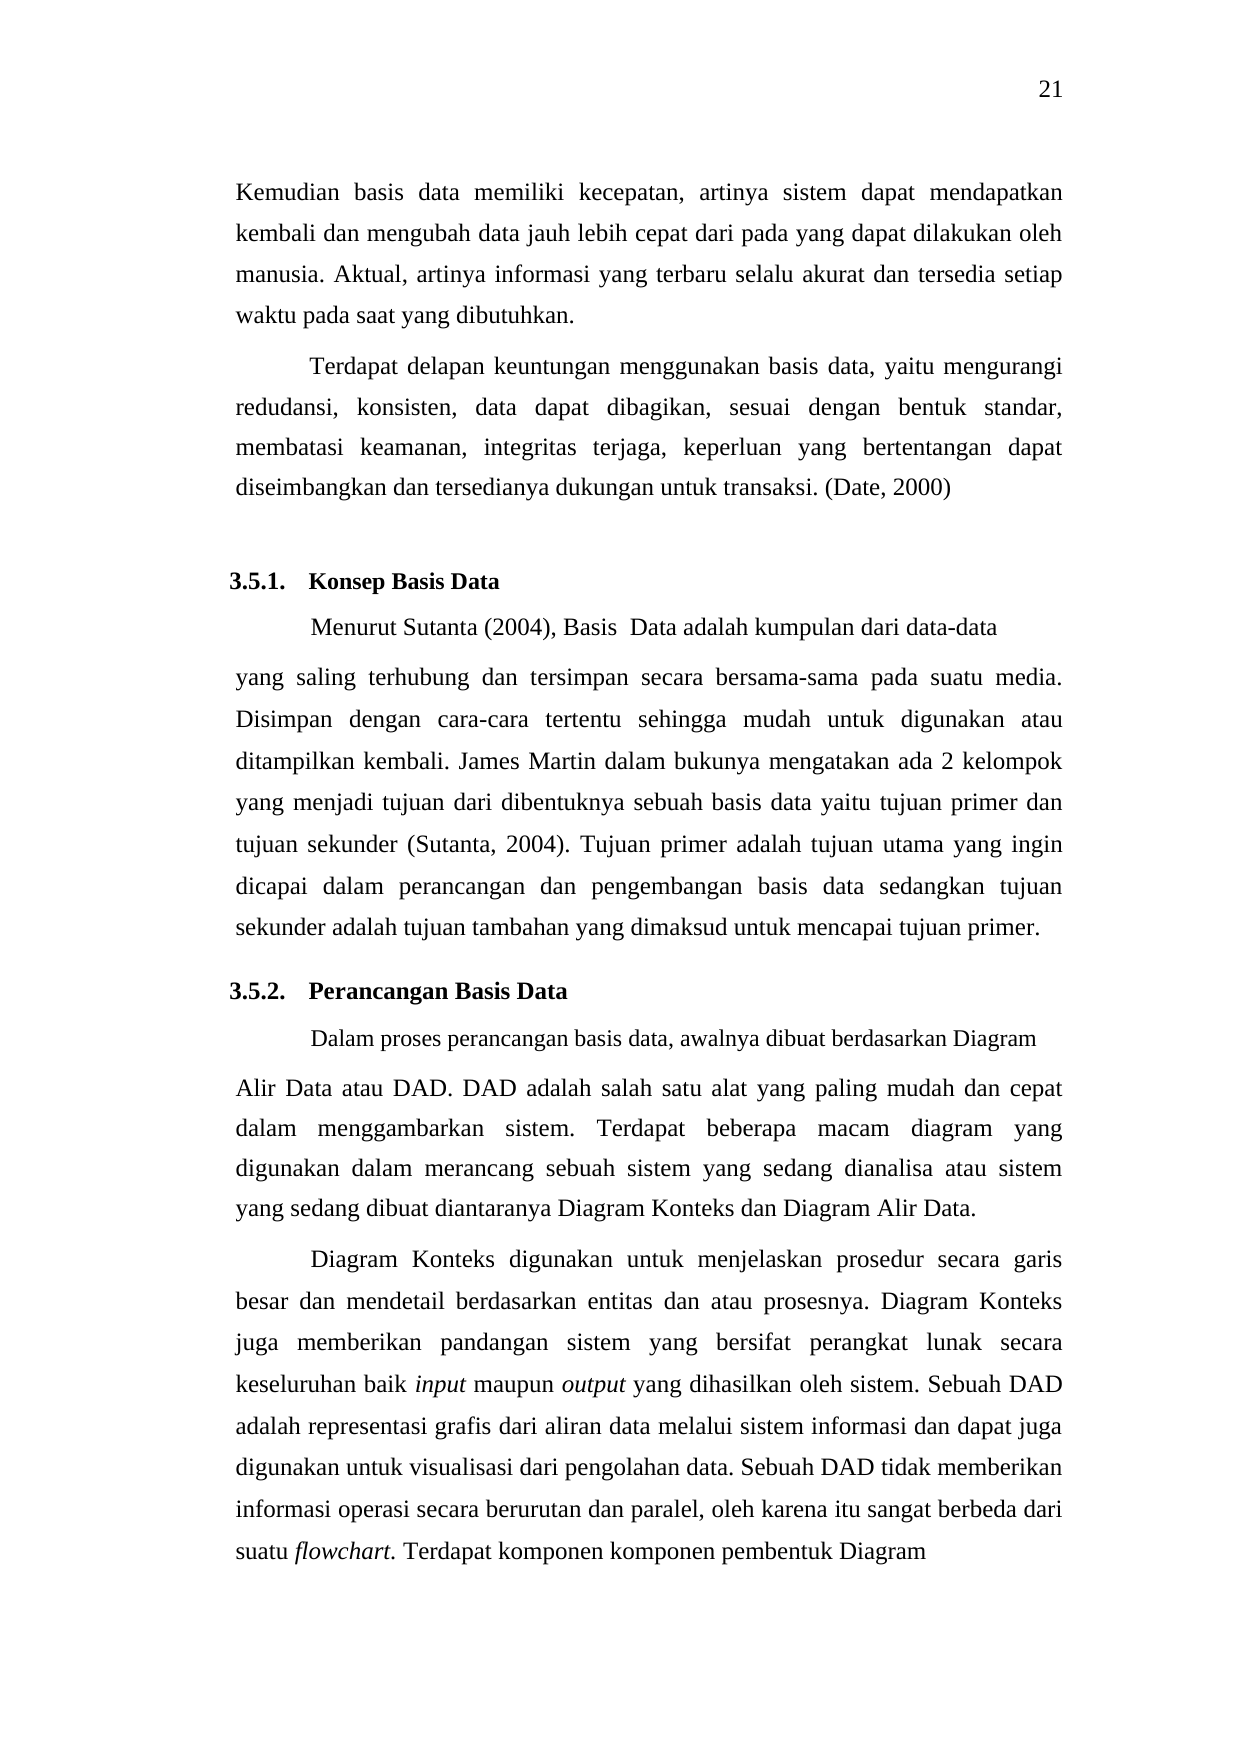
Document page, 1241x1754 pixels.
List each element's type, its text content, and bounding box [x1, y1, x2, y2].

text Menurut Sutanta (2004), Basis Data adalah kumpulan dari data-data [310, 612, 1090, 641]
text 3.5.2. Perancangan Basis Data [229, 976, 1090, 1005]
text Diagram Konteks digunakan untuk menjelaskan prosedur secara garis besar dan mendetail berdasarkan entitas dan atau prosesnya. Diagram Konteks juga memberikan pandangan sistem yang bersifat perangkat lunak secara keseluruhan baik input maupun output yang dihasilkan oleh sistem. Sebuah DAD adalah representasi grafis dari aliran data melalui sistem informasi dan dapat juga digunakan untuk visualisasi dari pengolahan data. Sebuah DAD tidak memberikan informasi operasi secara berurutan dan paralel, oleh karena itu sangat berbeda dari suatu flowchart. Terdapat komponen komponen pembentuk Diagram [235, 1244, 1063, 1564]
text 21 [150, 74, 1063, 103]
text Terdapat delapan keuntungan menggunakan basis data, yaitu mengurangi redudansi, konsisten, data dapat dibagikan, sesuai dengan bentuk standar, membatasi keamanan, integritas terjaga, keperluan yang bertentangan dapat diseimbangkan dan tersedianya dukungan untuk transaksi. (Date, 2000) [235, 351, 1063, 501]
text Kemudian basis data memiliki kecepatan, artinya sistem dapat mendapatkan kembali dan mengubah data jauh lebih cepat dari pada yang dapat dilakukan oleh manusia. Aktual, artinya informasi yang terbaru selalu akurat dan tersedia setiap waktu pada saat yang dibutuhkan. [235, 177, 1063, 329]
text Alir Data atau DAD. DAD adalah salah satu alat yang paling mudah dan cepat dalam menggambarkan sistem. Terdapat beberapa macam diagram yang digunakan dalam merancang sebuah sistem yang sedang dianalisa atau sistem yang sedang dibuat diantaranya Diagram Konteks dan Diagram Alir Data. [235, 1073, 1063, 1222]
text yang saling terhubung dan tersimpan secara bersama-sama pada suatu media. Disimpan dengan cara-cara tertentu sehingga mudah untuk digunakan atau ditampilkan kembali. James Martin dalam bukunya mengatakan ada 2 kelompok yang menjadi tujuan dari dibentuknya sebuah basis data yaitu tujuan primer dan tujuan sekunder (Sutanta, 2004). Tujuan primer adalah tujuan utama yang ingin dicapai dalam perancangan dan pengembangan basis data sedangkan tujuan sekunder adalah tujuan tambahan yang dimaksud untuk mencapai tujuan primer. [235, 662, 1063, 941]
text Dalam proses perancangan basis data, awalnya dibuat berdasarkan Diagram [310, 1024, 1090, 1051]
text 3.5.1. Konsep Basis Data [229, 566, 1090, 594]
